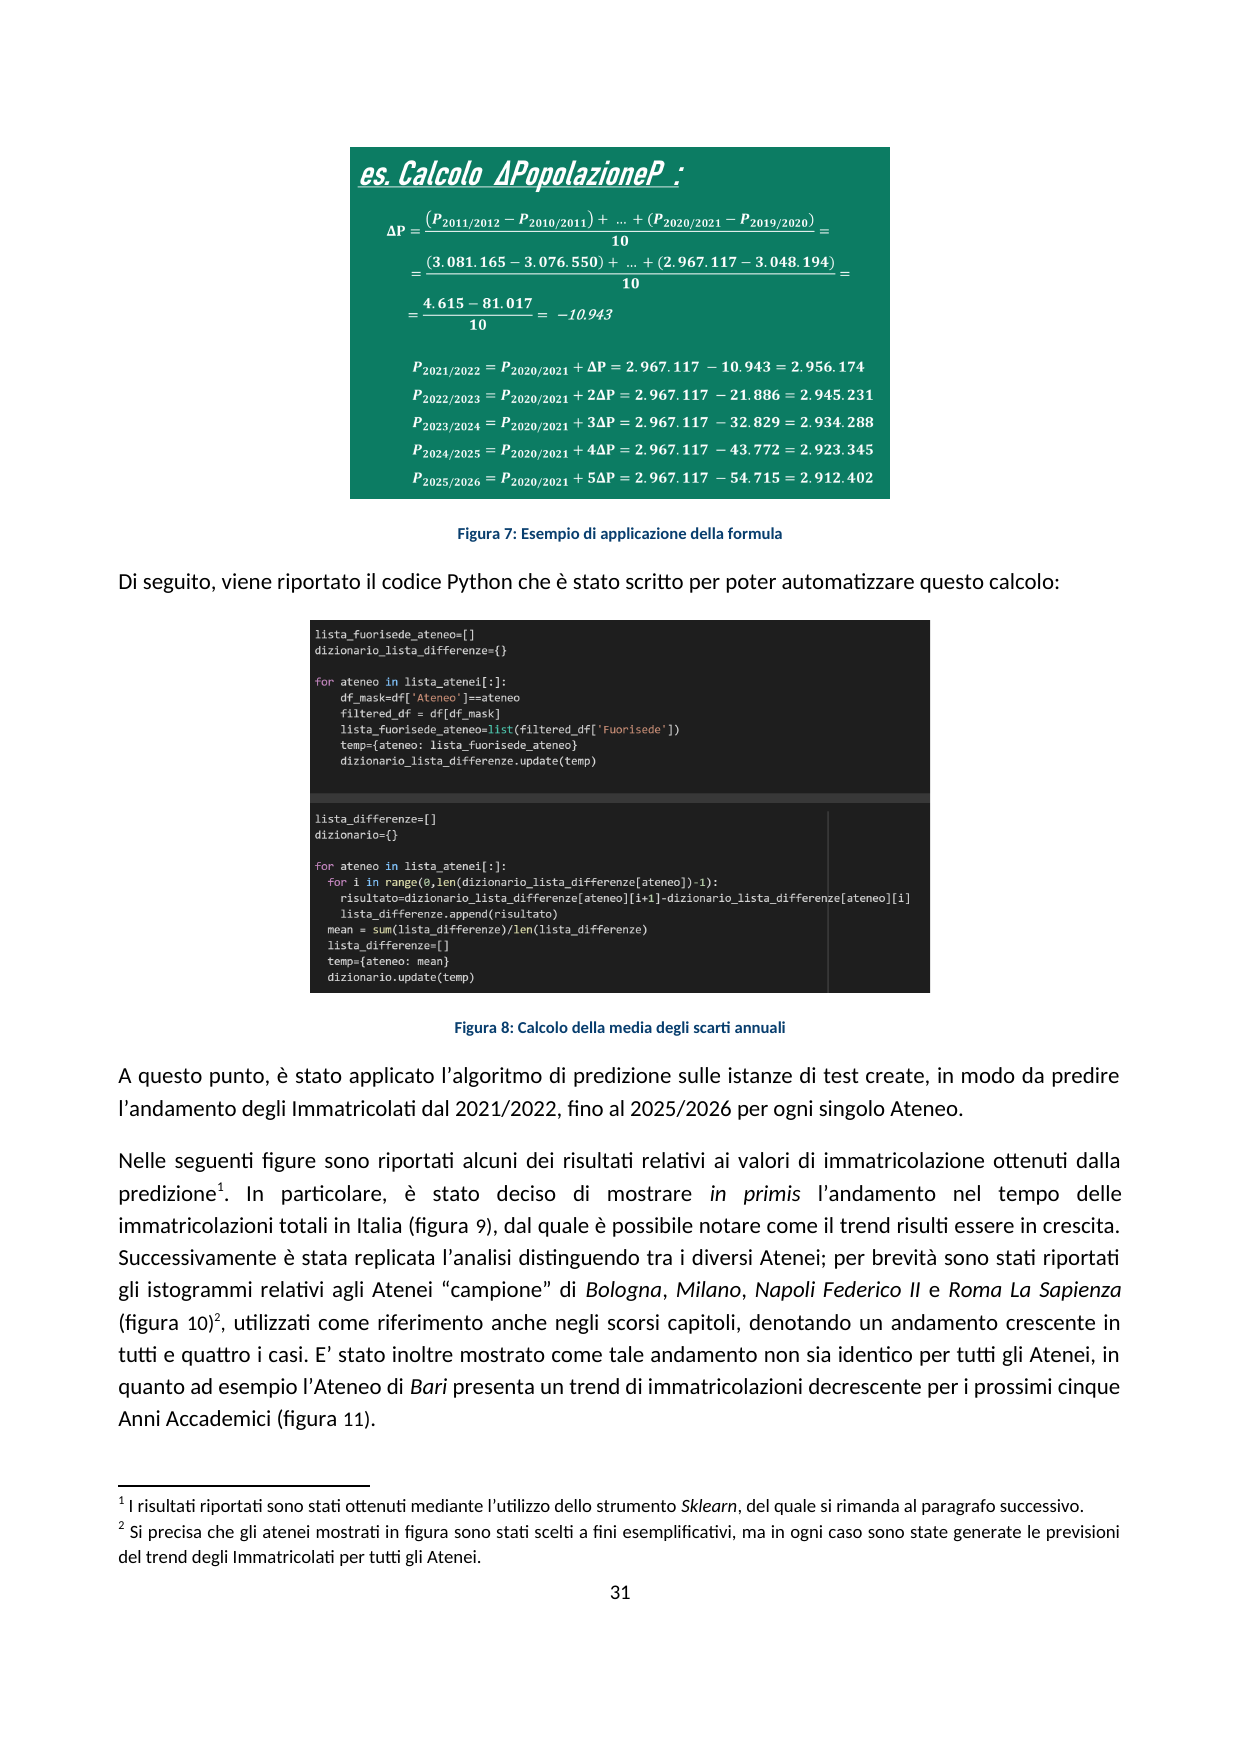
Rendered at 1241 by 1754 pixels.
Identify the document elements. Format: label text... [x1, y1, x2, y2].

picture [350, 147, 890, 499]
picture [310, 620, 931, 993]
text A questo punto, è stato applicato l’algoritmo di predizione sulle istanze di test create, in modo da predire l’andamento degli Immatricolati dal 2021/2022, fino al 2025/2026 per ogni singolo Ateneo. [118, 1061, 1122, 1122]
text Di seguito, viene riportato il codice Python che è stato scritto per poter automatizzare questo calcolo: [118, 567, 1122, 595]
